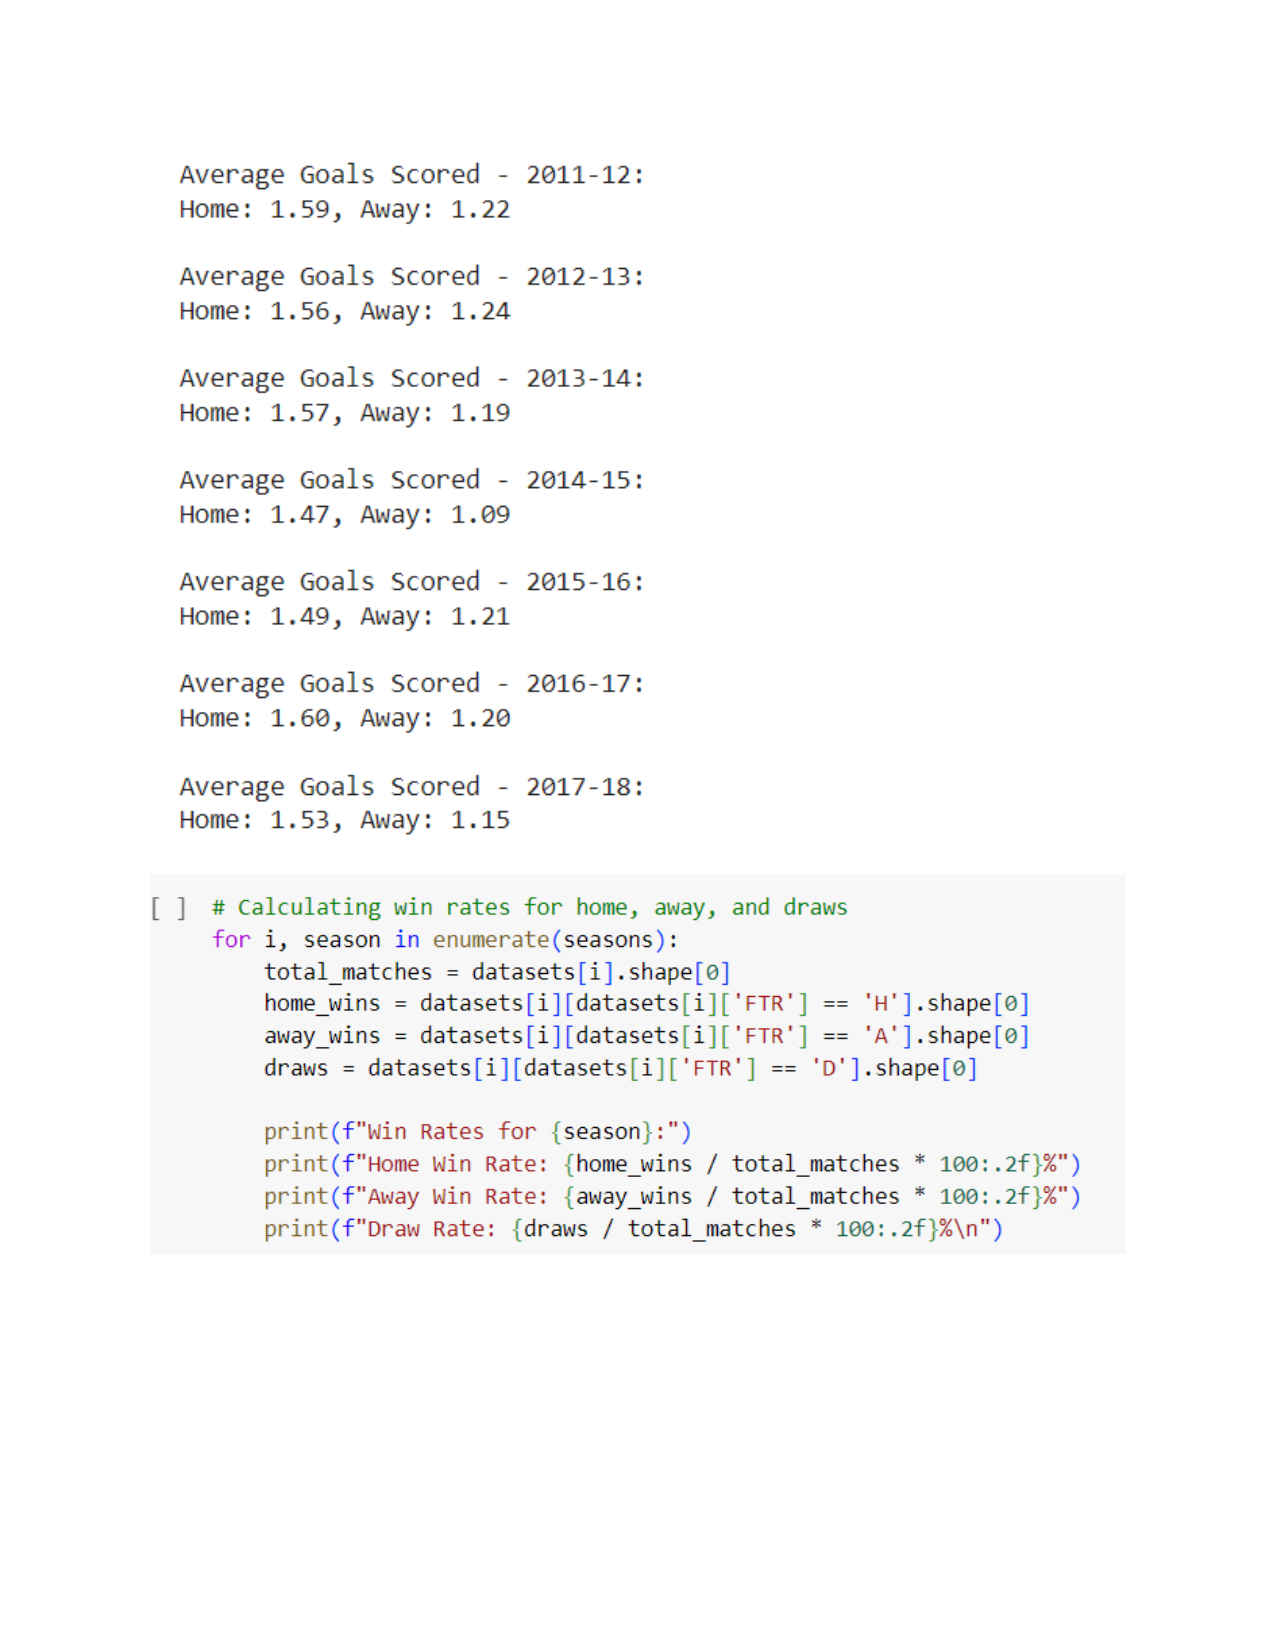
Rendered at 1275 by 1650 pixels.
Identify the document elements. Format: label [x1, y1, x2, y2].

picture [150, 150, 710, 866]
picture [150, 869, 1125, 1254]
